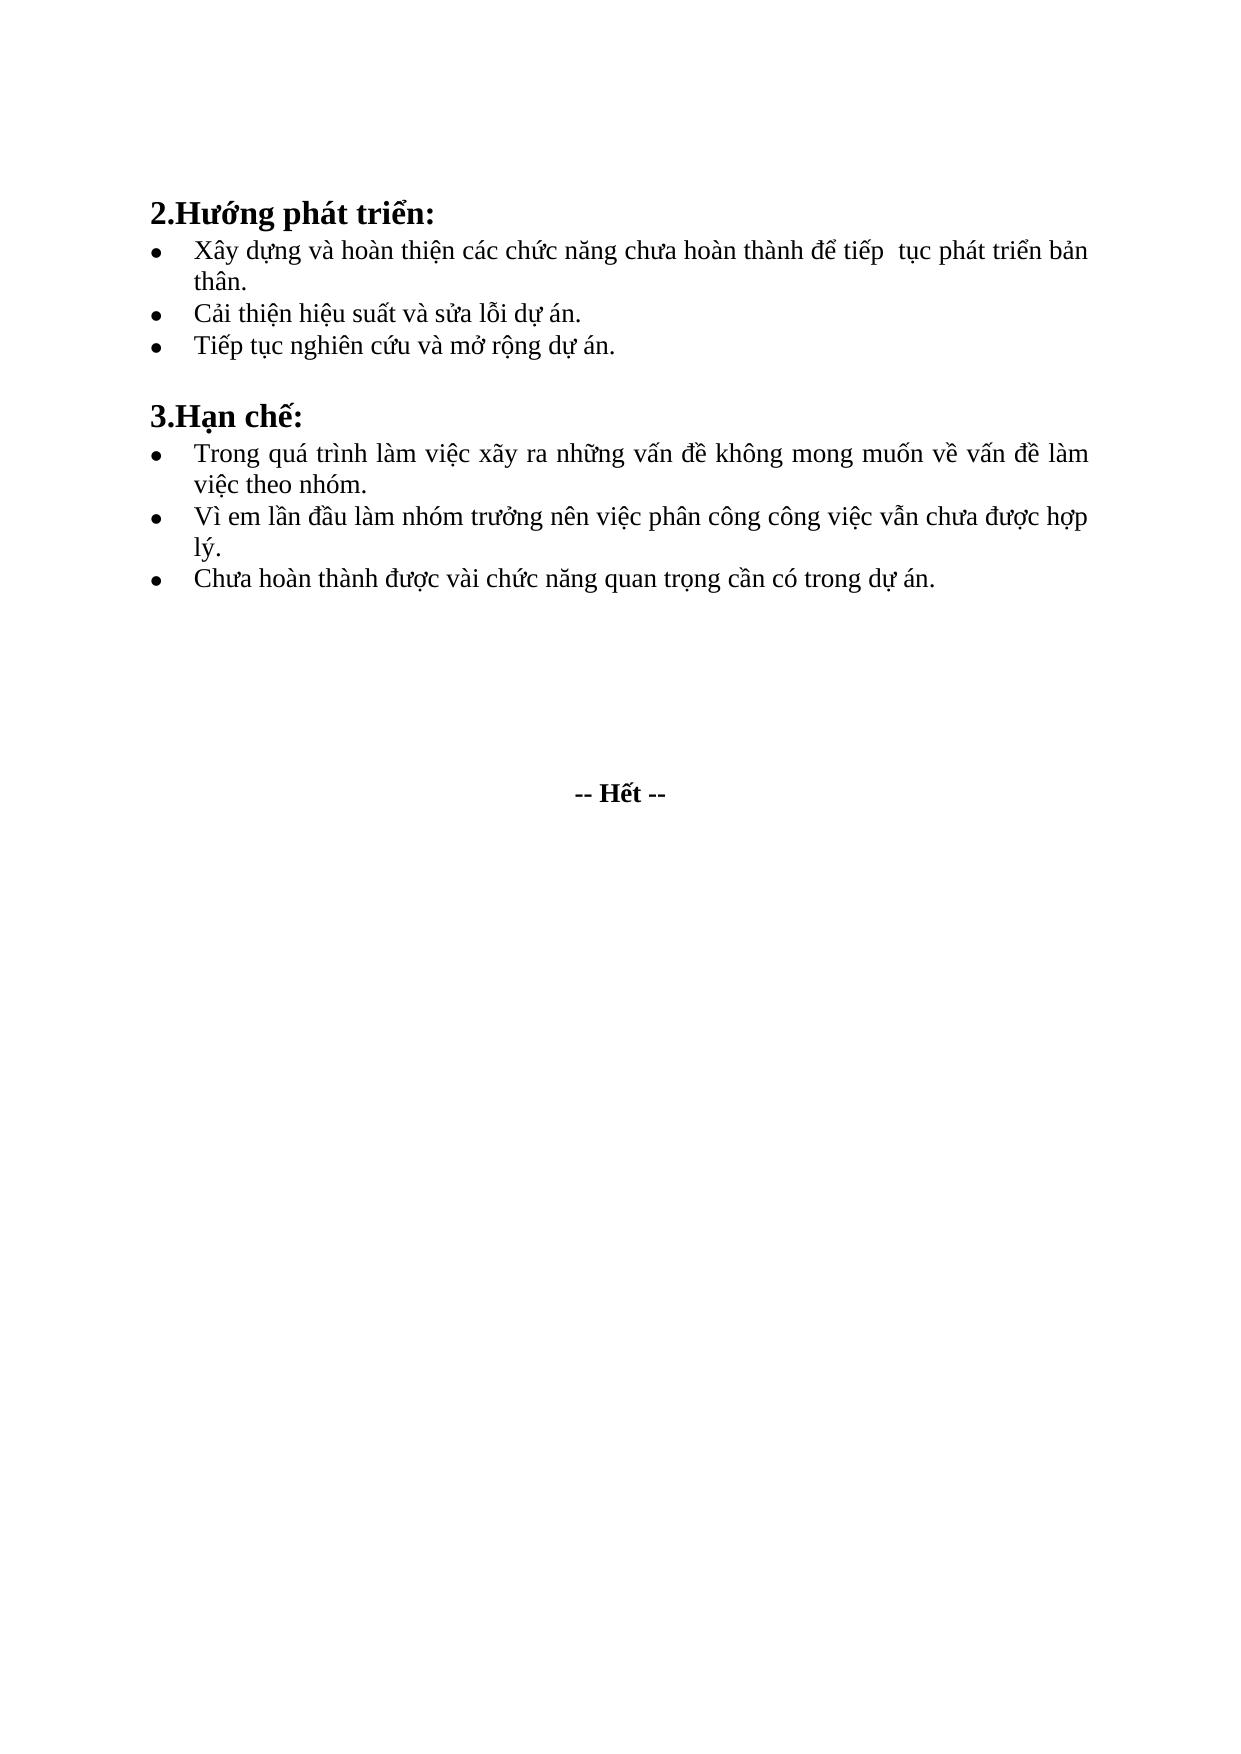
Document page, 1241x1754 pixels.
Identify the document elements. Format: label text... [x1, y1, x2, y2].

list Vì em lần đầu làm nhóm trưởng nên việc phân công công việc vẫn chưa được hợp lý. [150, 499, 1090, 562]
list Tiếp tục nghiên cứu và mở rộng dự án. [150, 329, 1090, 360]
list Xây dựng và hoàn thiện các chức năng chưa hoàn thành để tiếp tục phát triển bản thân. [150, 234, 1090, 297]
text -- Hết -- [150, 777, 1090, 808]
list Chưa hoàn thành được vài chức năng quan trọng cần có trong dự án. [150, 562, 1090, 594]
subtitle 3.Hạn chế: [150, 396, 1090, 434]
list Trong quá trình làm việc xãy ra những vấn đề không mong muốn về vấn đề làm việc theo nhóm. [150, 437, 1090, 499]
subtitle 2.Hướng phát triển: [150, 194, 1090, 232]
list Cải thiện hiệu suất và sửa lỗi dự án. [150, 297, 1090, 328]
